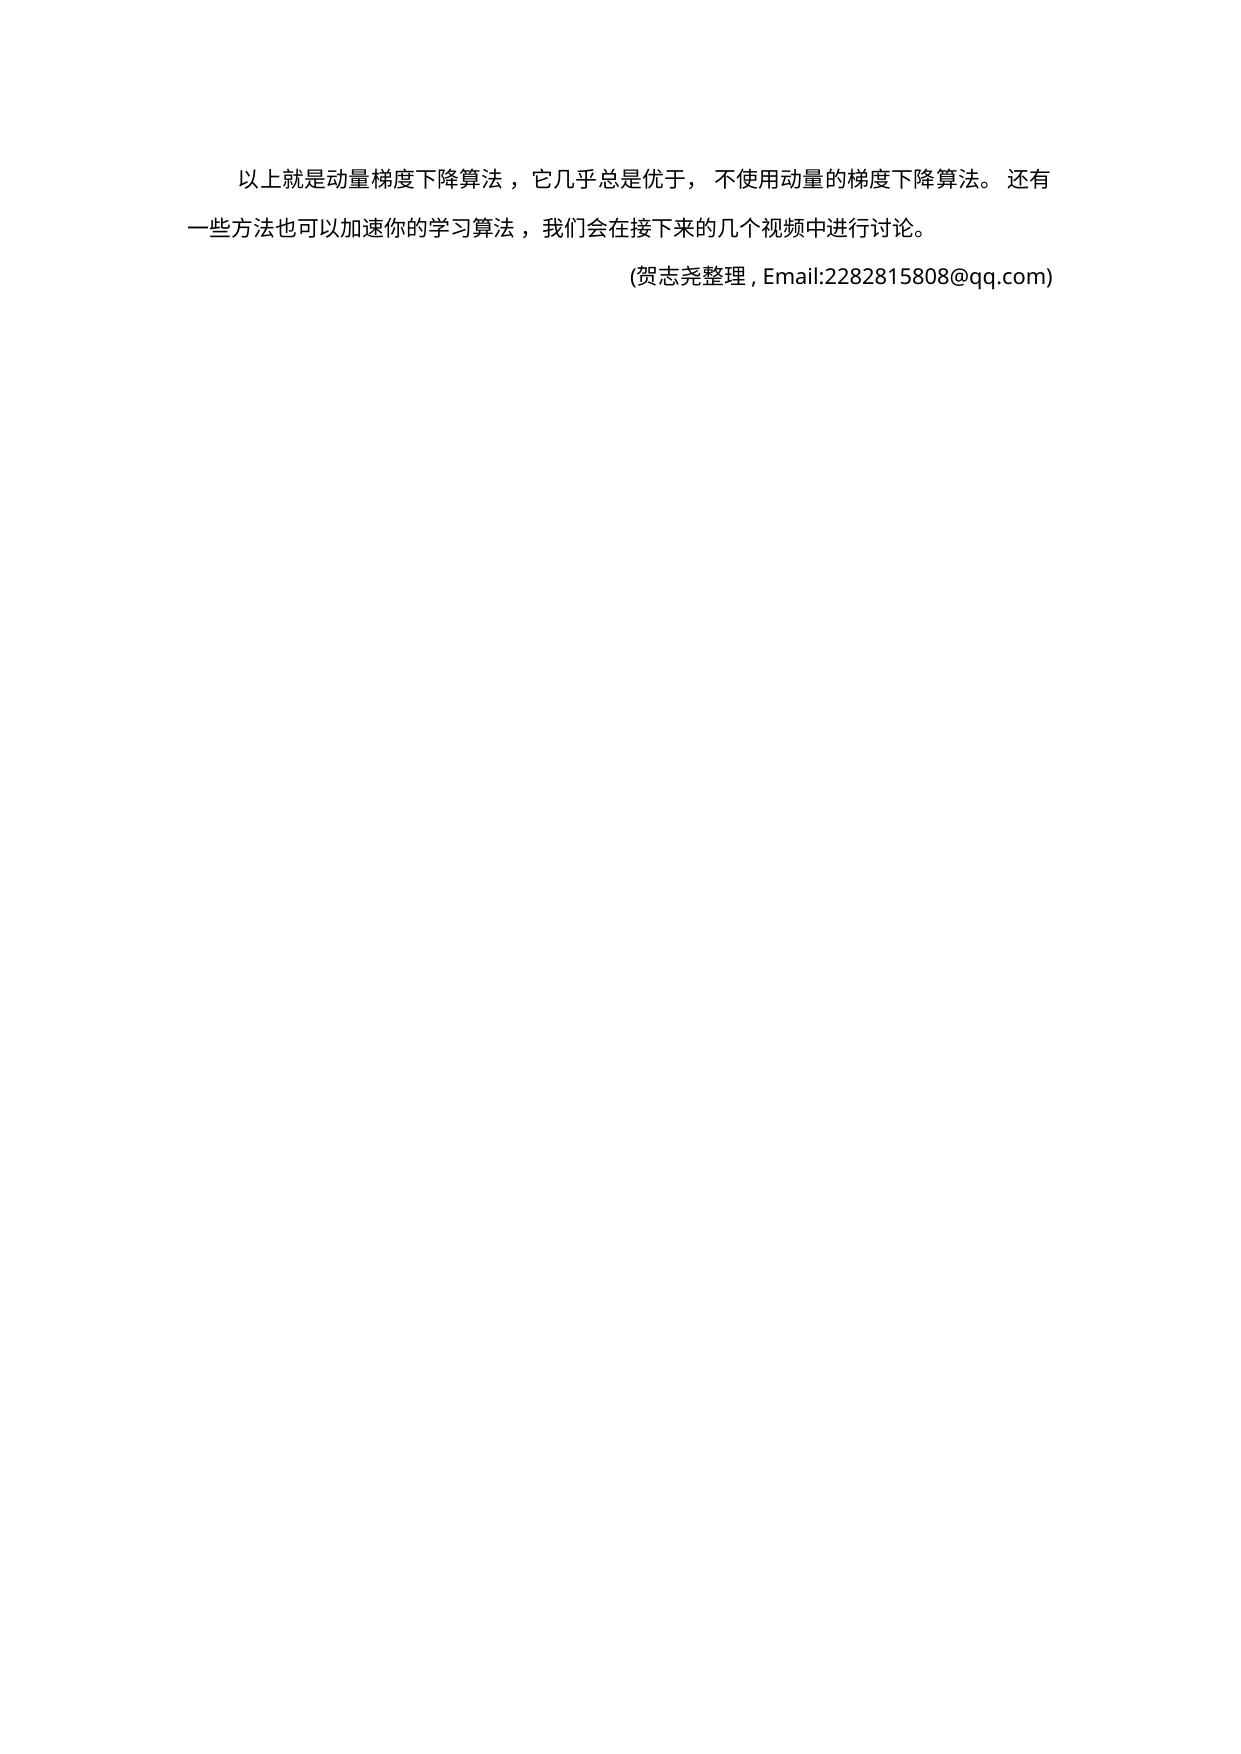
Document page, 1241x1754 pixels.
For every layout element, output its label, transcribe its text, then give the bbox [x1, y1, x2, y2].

text (贺志尧整理 , Email:2282815808@qq.com) [187, 259, 1053, 292]
list 以上就是动量梯度下降算法 ，它几乎总是优于， 不使用动量的梯度下降算法。 还有一些方法也可以加速你的学习算法 ，我们会在接下来的几个视频中进行讨论。 [187, 162, 1053, 243]
